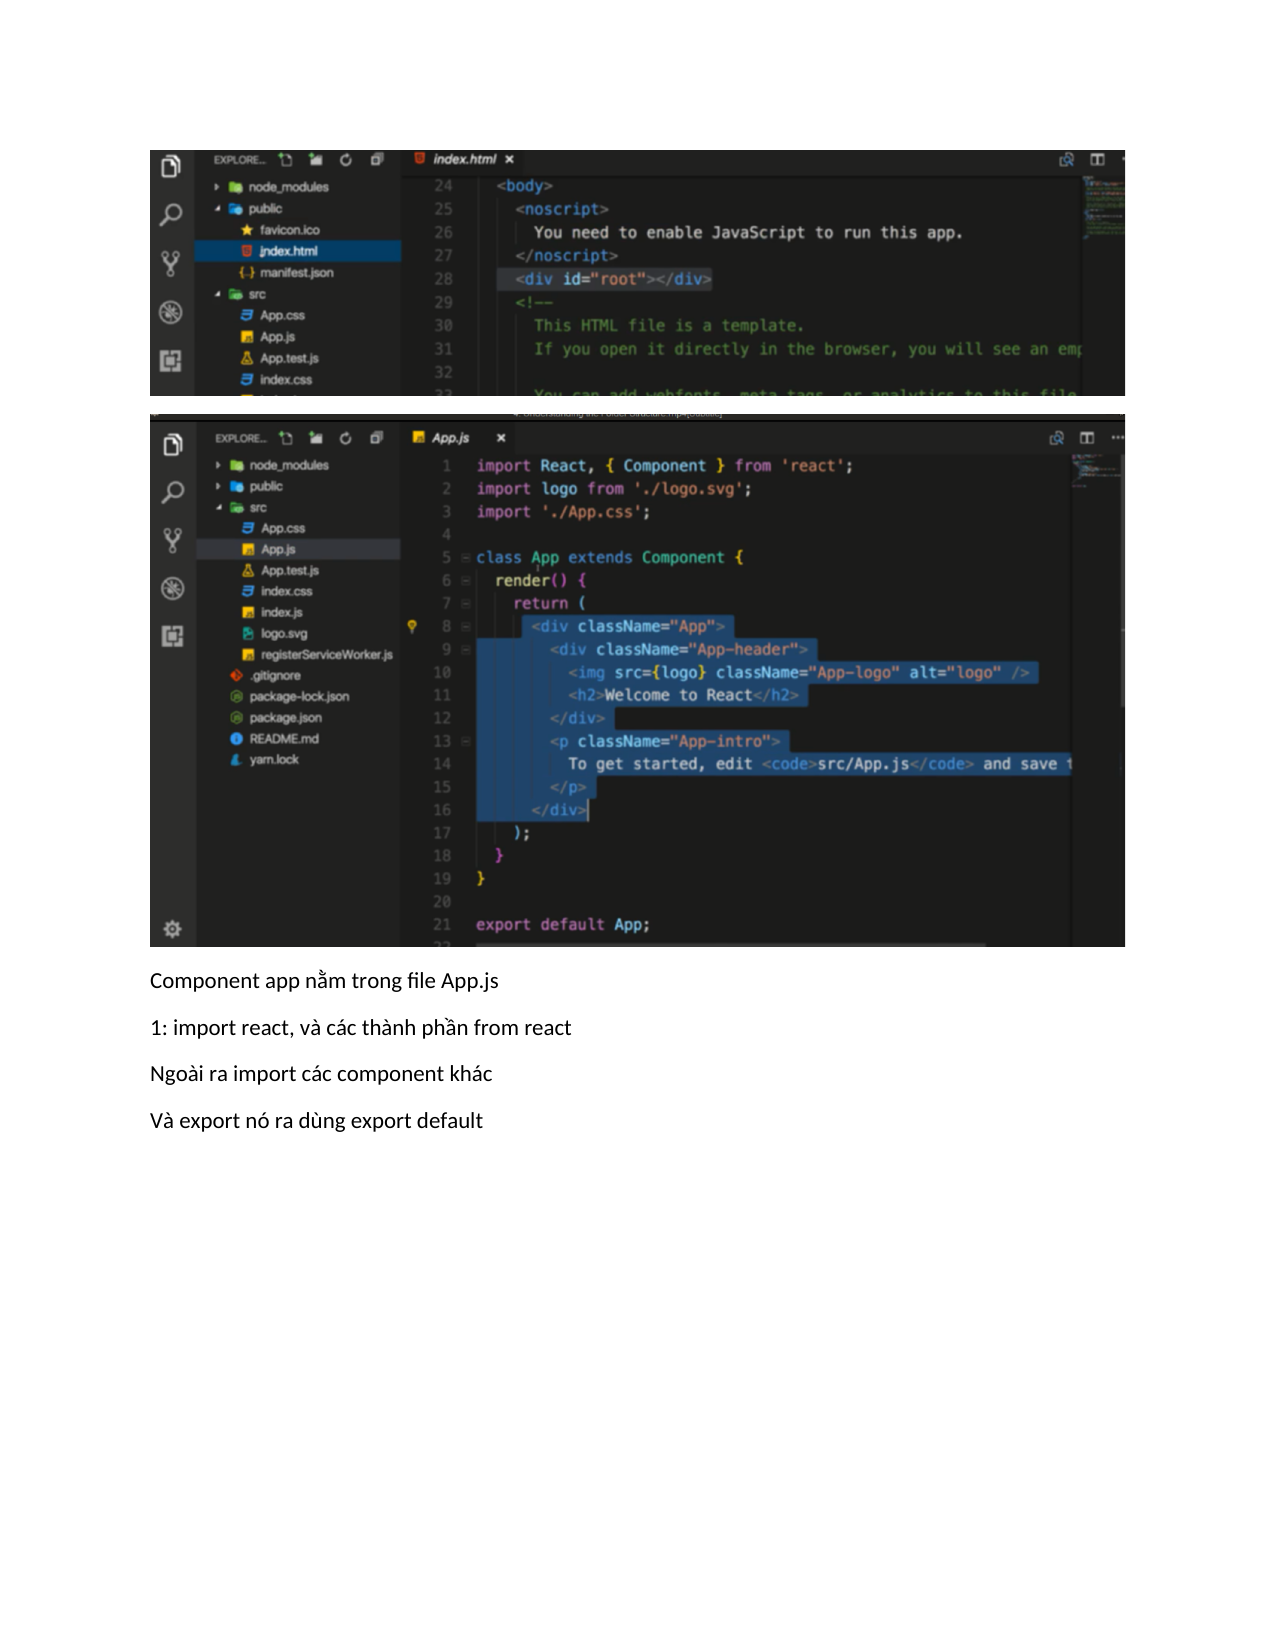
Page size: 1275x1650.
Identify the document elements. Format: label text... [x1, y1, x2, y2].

text Ngoài ra import các component khác [150, 1059, 1125, 1088]
text 1: import react, và các thành phần from react [150, 1013, 1125, 1041]
text Component app nằm trong file App.js [150, 966, 1125, 994]
picture [150, 150, 1125, 396]
text Và export nó ra dùng export default [150, 1106, 1125, 1134]
picture [150, 414, 1125, 947]
